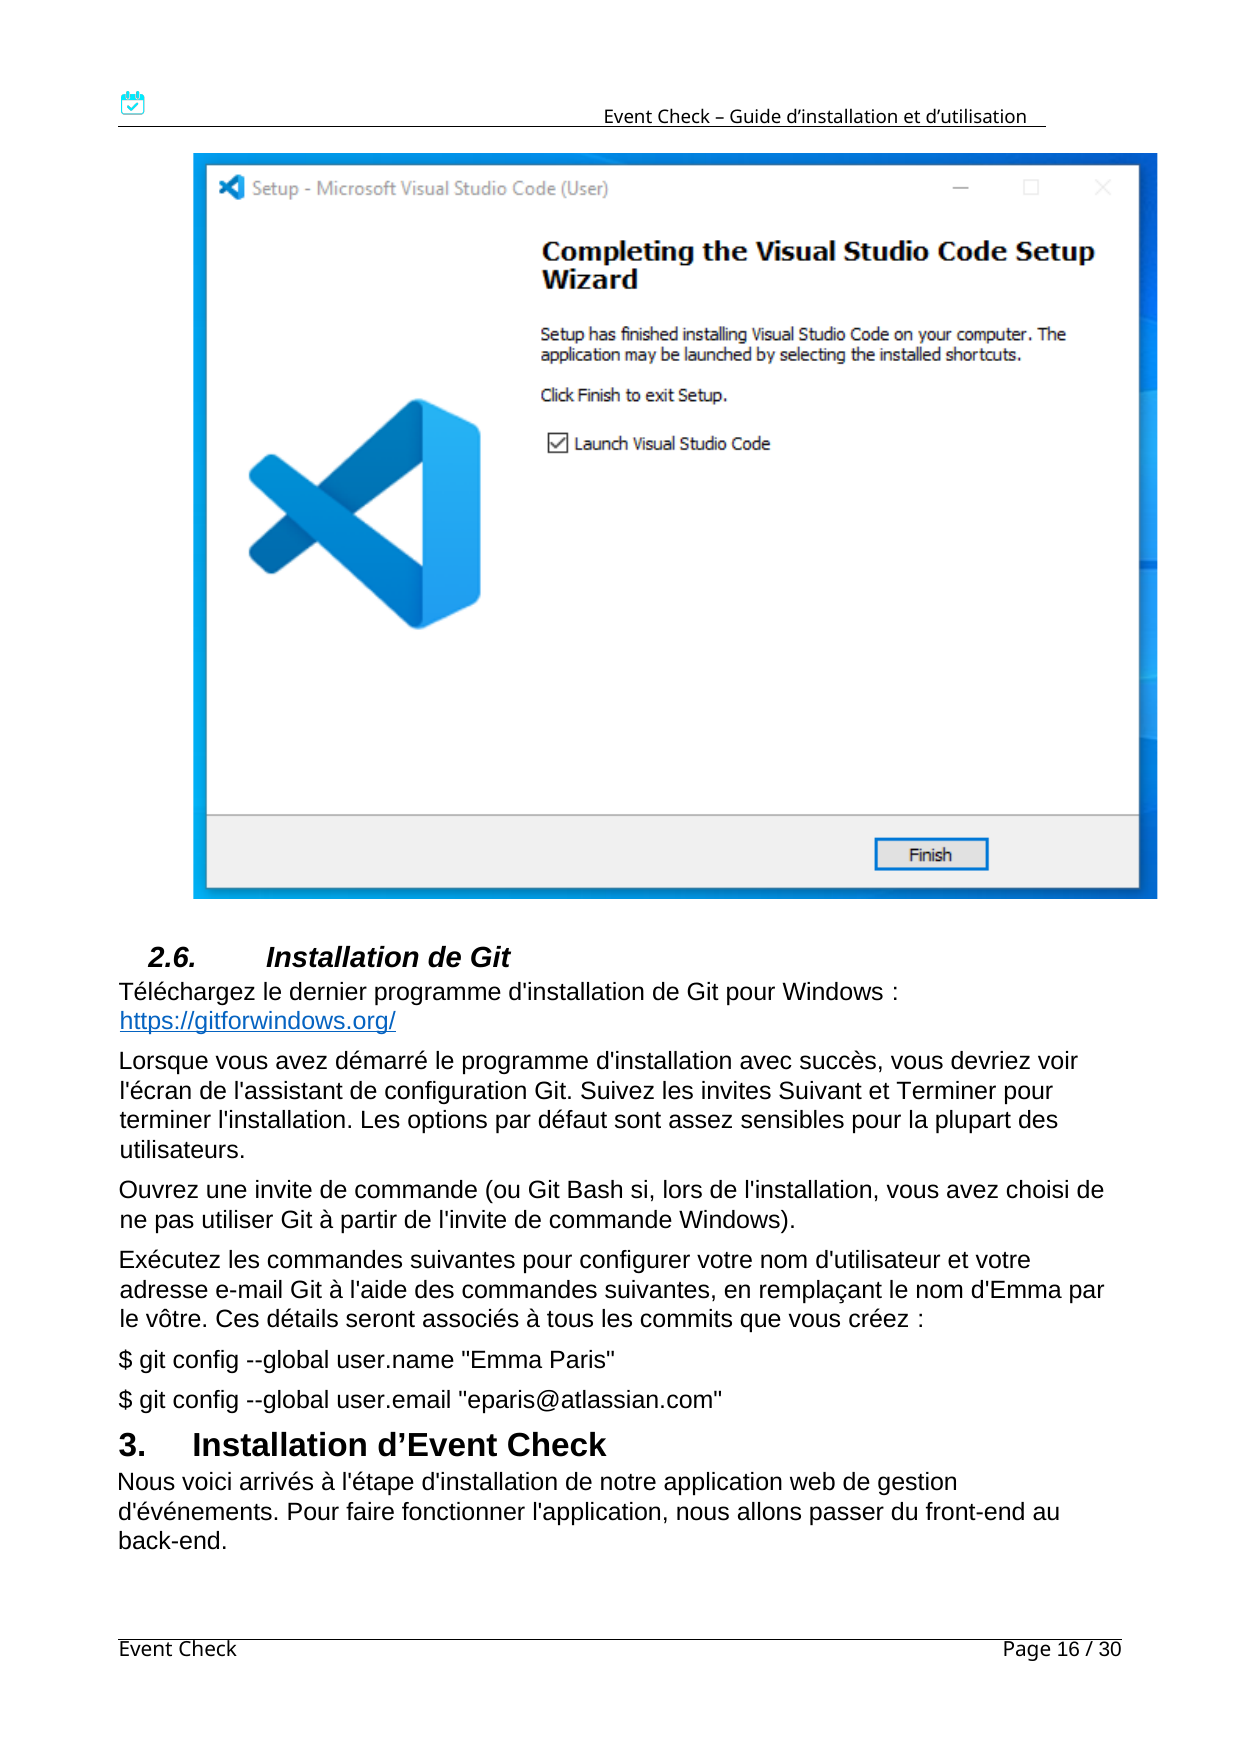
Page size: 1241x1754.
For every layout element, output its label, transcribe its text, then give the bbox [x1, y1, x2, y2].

text Téléchargez le dernier programme d'installation de Git pour Windows : https://gitforwindows.org/ [118, 976, 1122, 1035]
picture [206, 153, 1158, 899]
picture [118, 88, 147, 117]
text Exécutez les commandes suivantes pour configurer votre nom d'utilisateur et votre adresse e-mail Git à l'aide des commandes suivantes, en remplaçant le nom d'Emma par le vôtre. Ces détails seront associés à tous les commits que vous créez : [118, 1245, 1122, 1333]
text Nous voici arrivés à l'étape d'installation de notre application web de gestion d'événements. Pour faire fonctionner l'application, nous allons passer du front-end au back-end. [117, 1467, 1122, 1555]
text Lorsque vous avez démarré le programme d'installation avec succès, vous devriez voir l'écran de l'assistant de configuration Git. Suivez les invites Suivant et Terminer pour terminer l'installation. Les options par défaut sont assez sensibles pour la plupart des utilisateurs. [118, 1046, 1122, 1164]
text $ git config --global user.email "eparis@atlassian.com" [118, 1385, 1122, 1414]
subtitle Installation d’Event Check [118, 1425, 1122, 1464]
text Ouvrez une invite de commande (ou Git Bash si, lors de l'installation, vous avez choisi de ne pas utiliser Git à partir de l'invite de commande Windows). [118, 1175, 1122, 1234]
subtitle Installation de Git [148, 940, 1122, 973]
text $ git config --global user.name "Emma Paris" [118, 1345, 1122, 1373]
